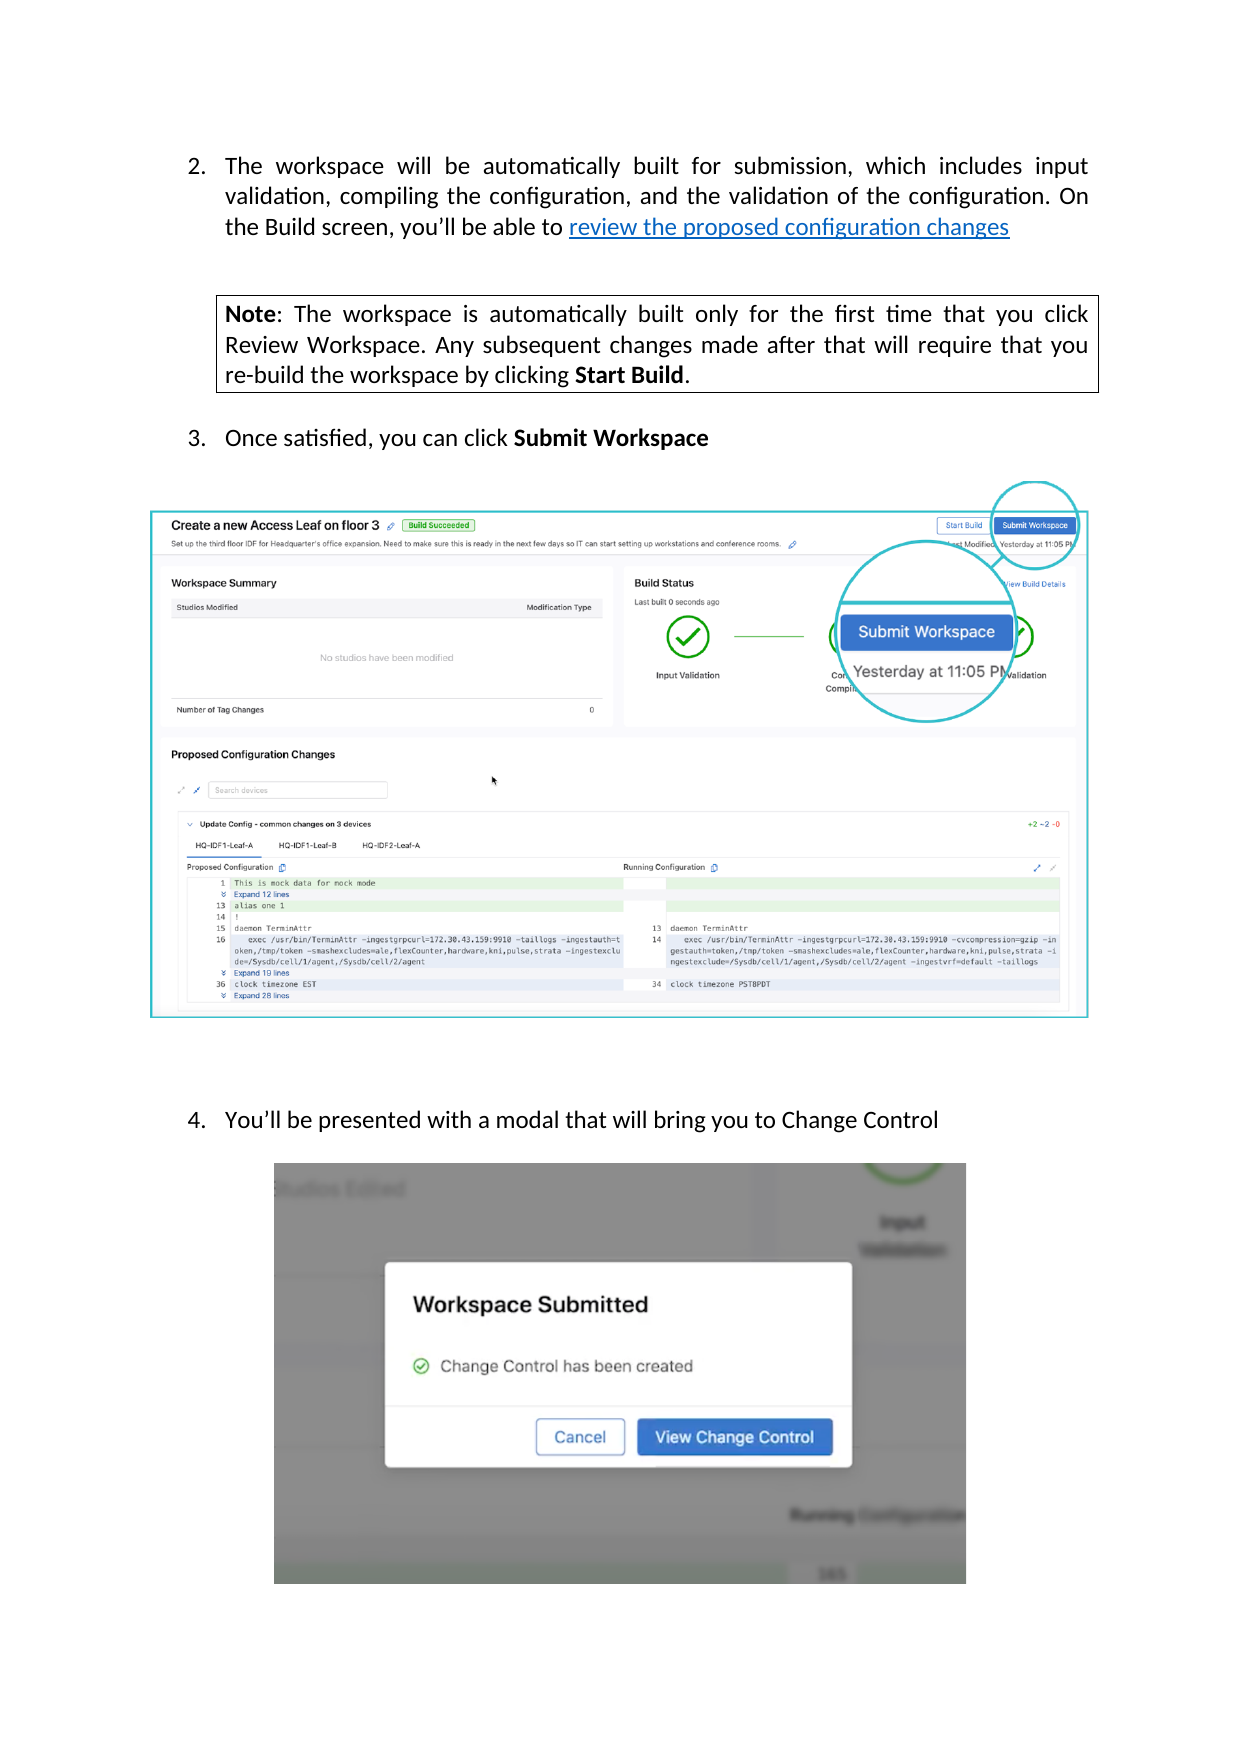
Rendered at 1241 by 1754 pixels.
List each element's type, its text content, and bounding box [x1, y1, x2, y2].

picture [150, 481, 1091, 1018]
text Note: The workspace is automatically built only for the first time that you click Review Workspace. Any subsequent changes made after that will require that you re-build the workspace by clicking Start Build. [217, 296, 1098, 392]
list The workspace will be automatically built for submission, which includes input validation, compiling the configuration, and the validation of the configuration. On the Build screen, you’ll be able to review the proposed configuration changes [187, 150, 1090, 242]
picture [274, 1163, 967, 1584]
list Once satisfied, you can click Submit Workspace [187, 422, 1090, 452]
list You’ll be presented with a modal that will bring you to Change Control [187, 1104, 1090, 1134]
